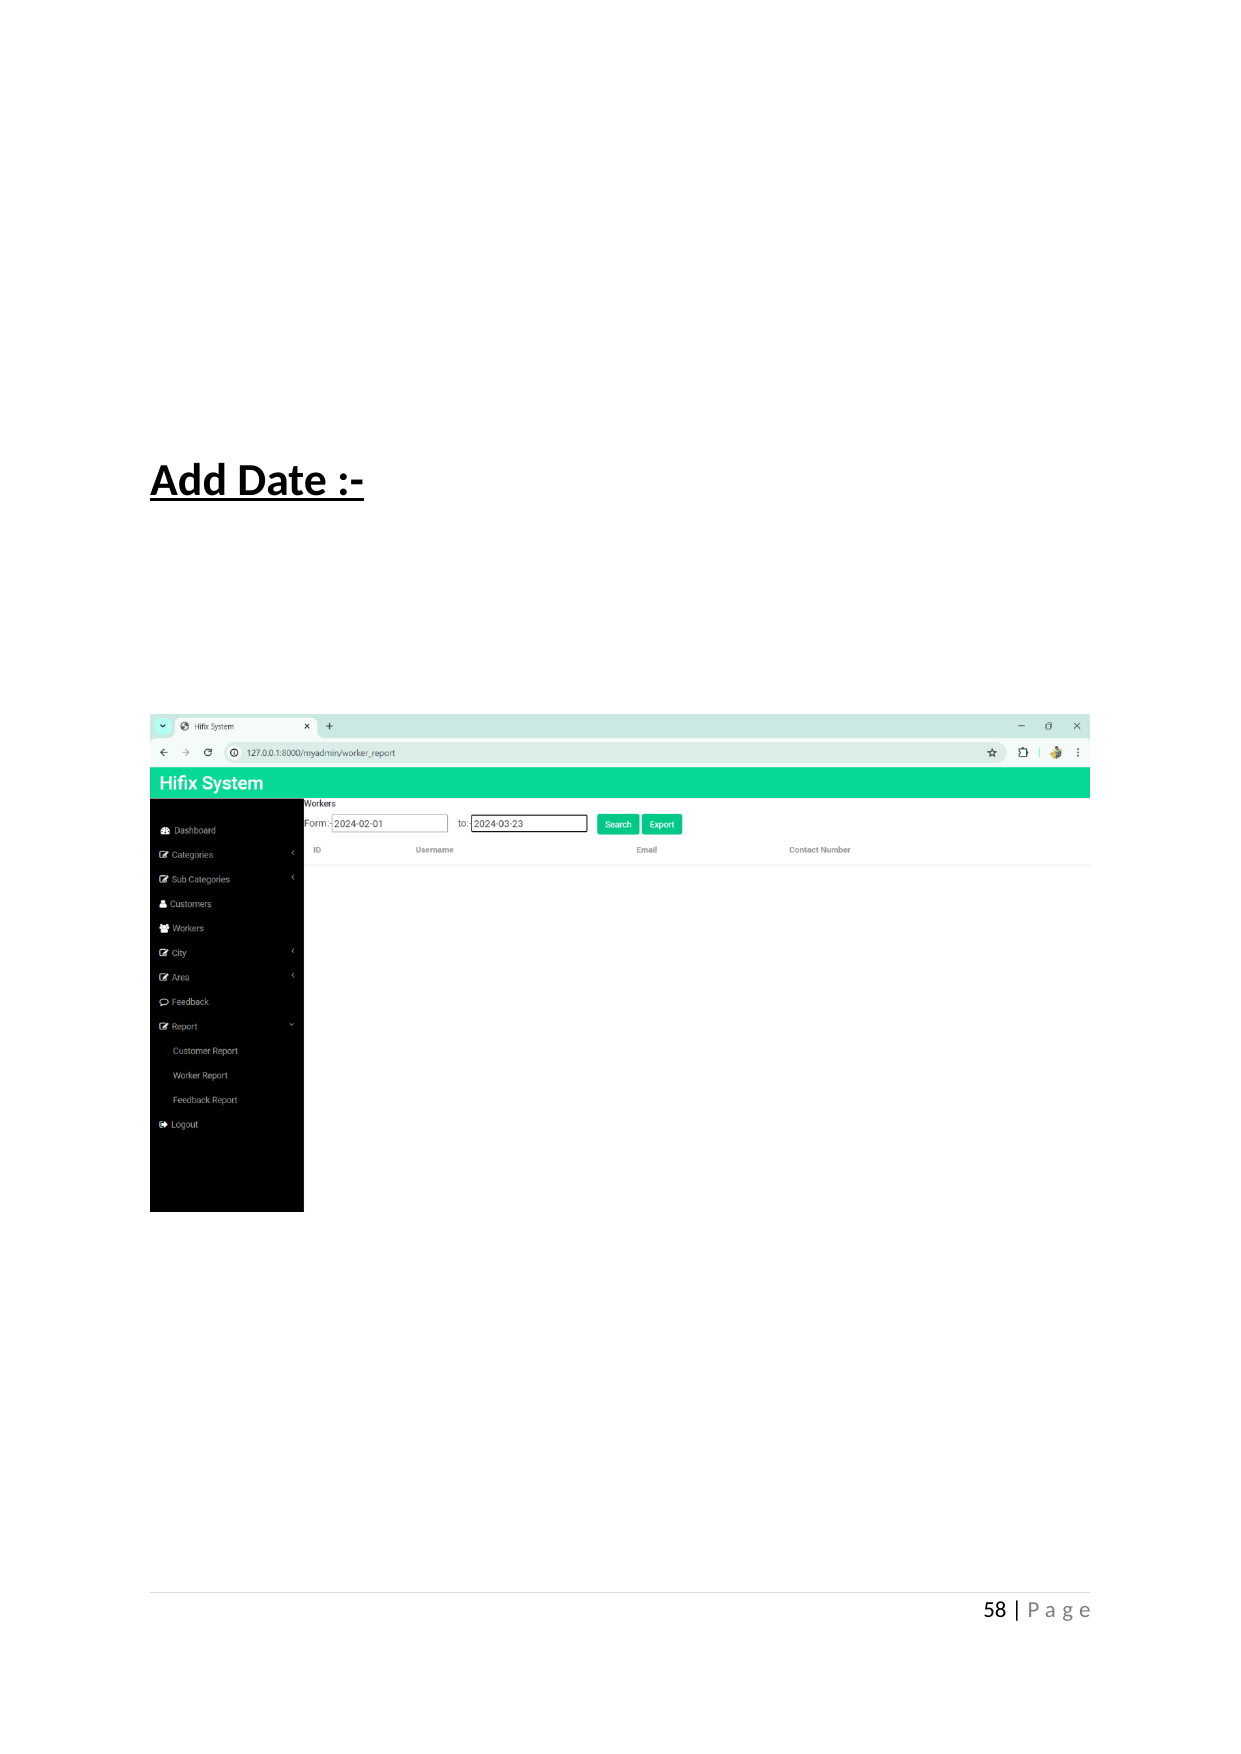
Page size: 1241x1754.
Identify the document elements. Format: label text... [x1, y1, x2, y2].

picture [150, 714, 1090, 1212]
text Add Date :- [150, 451, 1090, 507]
